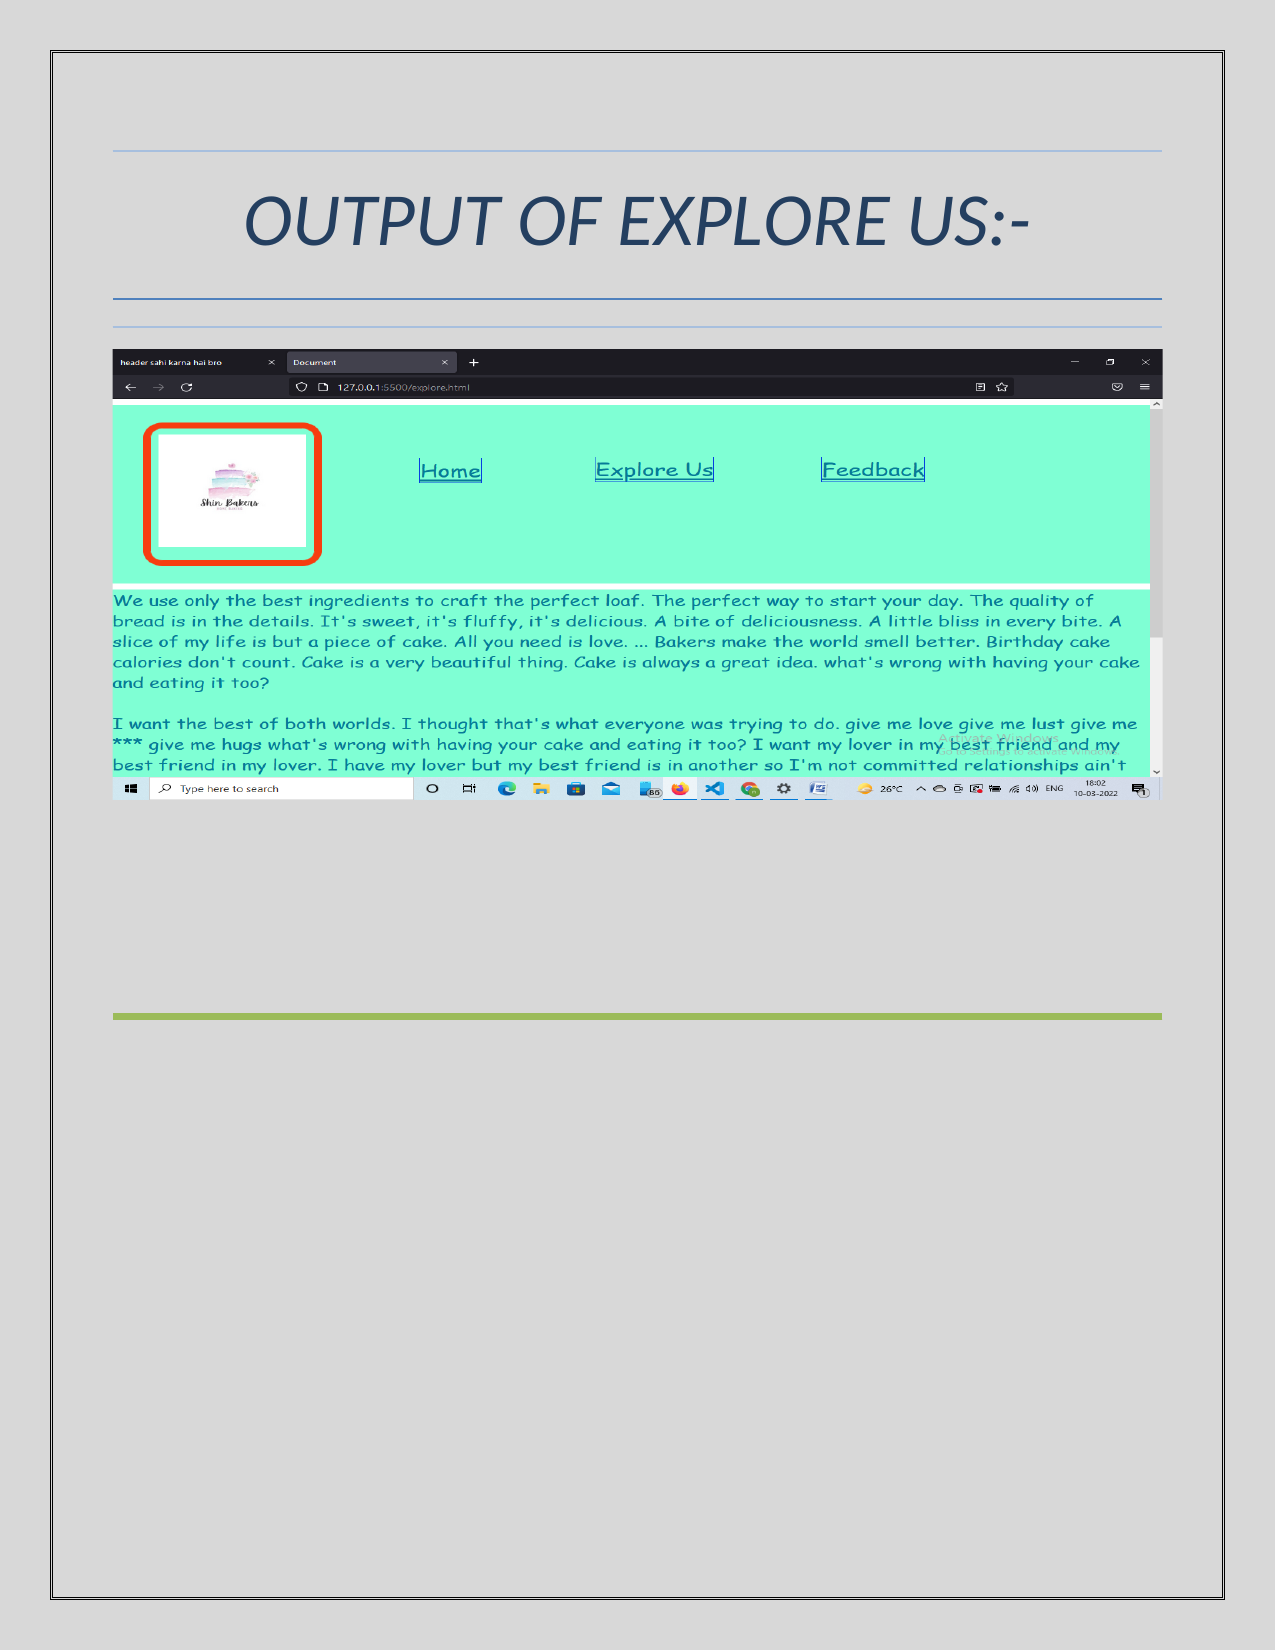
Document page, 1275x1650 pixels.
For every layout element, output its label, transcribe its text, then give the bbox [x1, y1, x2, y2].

title OUTPUT OF EXPLORE US:- [112, 151, 1162, 300]
picture [112, 349, 1163, 800]
